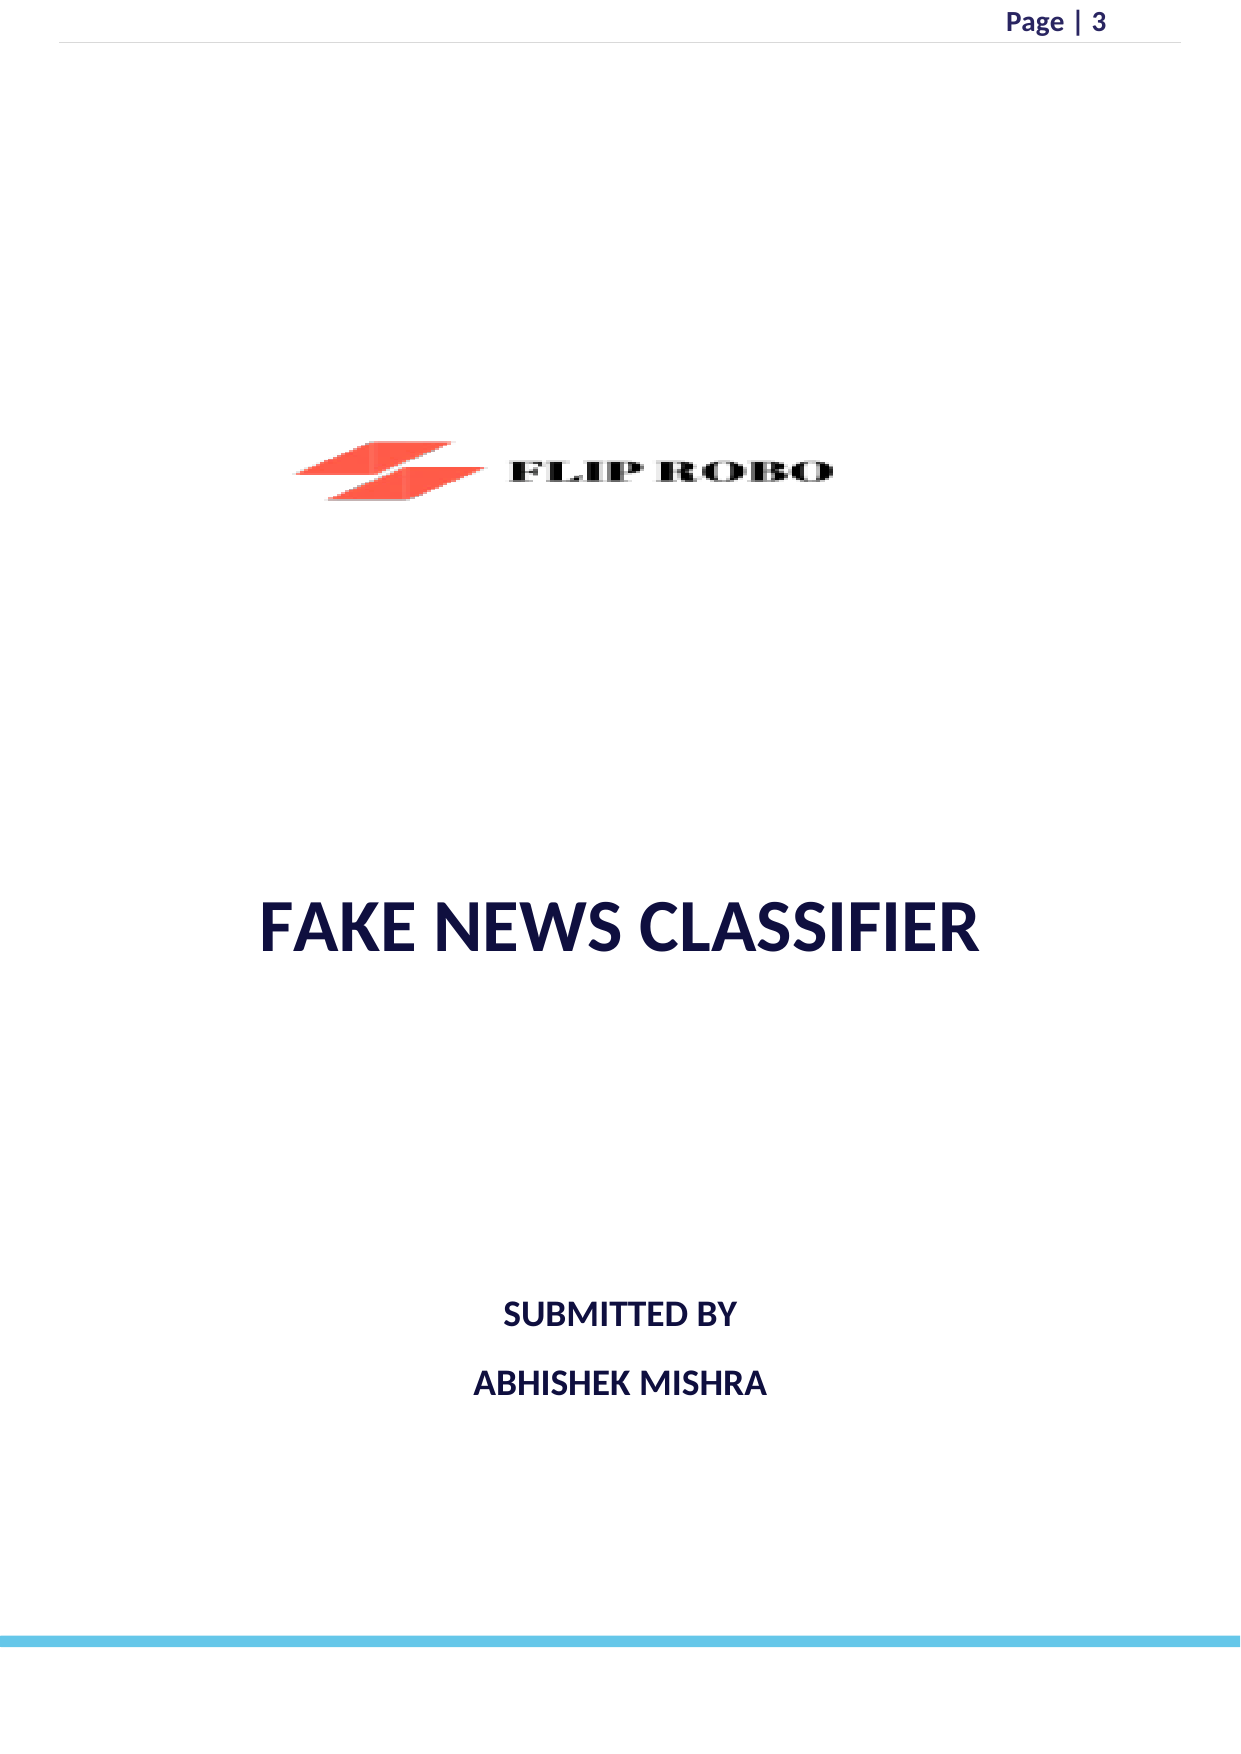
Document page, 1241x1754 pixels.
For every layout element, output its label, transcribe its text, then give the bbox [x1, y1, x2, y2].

text FAKE NEWS CLASSIFIER [59, 878, 1181, 970]
text SUBMITTED BY [59, 1290, 1181, 1336]
picture [210, 296, 1030, 647]
text ABHISHEK MISHRA [59, 1359, 1181, 1404]
